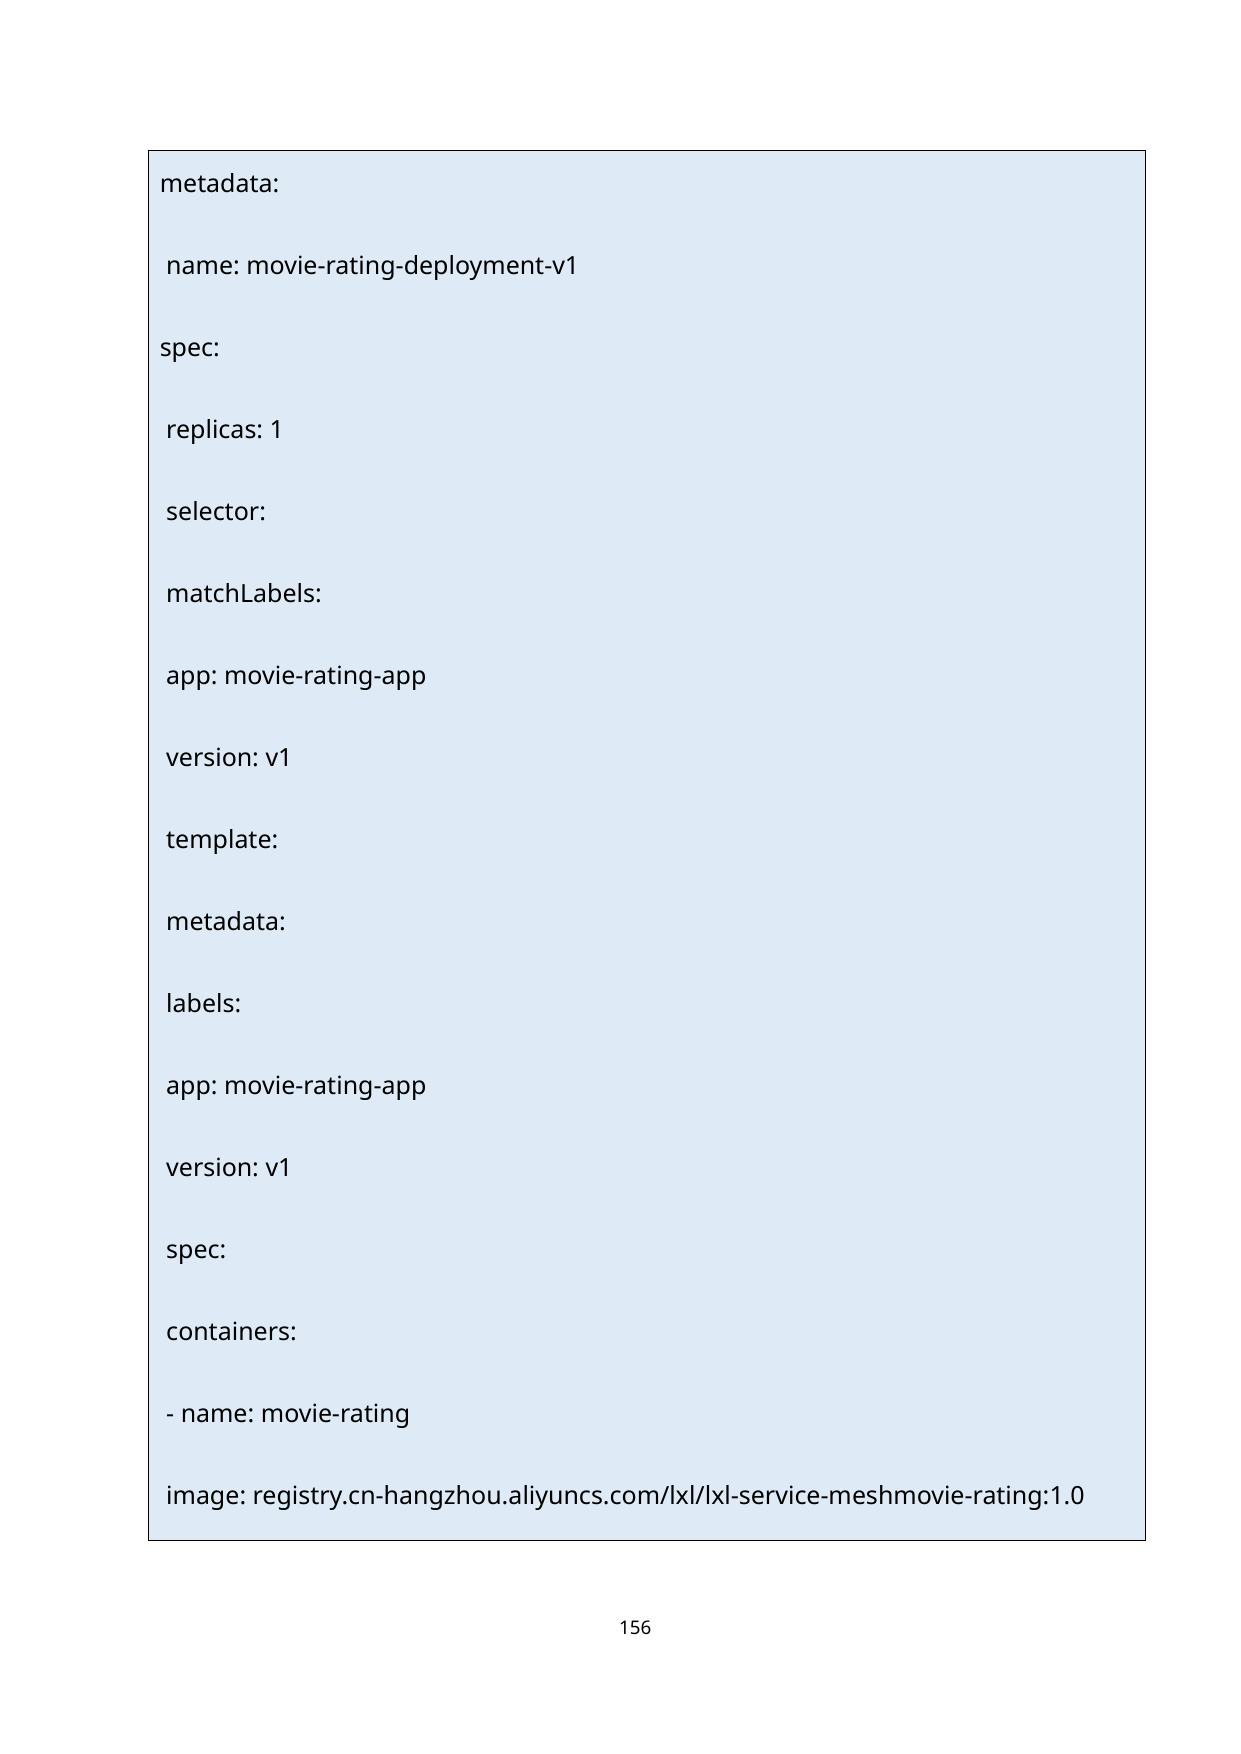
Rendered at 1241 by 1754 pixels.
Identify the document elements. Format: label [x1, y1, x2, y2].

table_header [149, 151, 1145, 1540]
